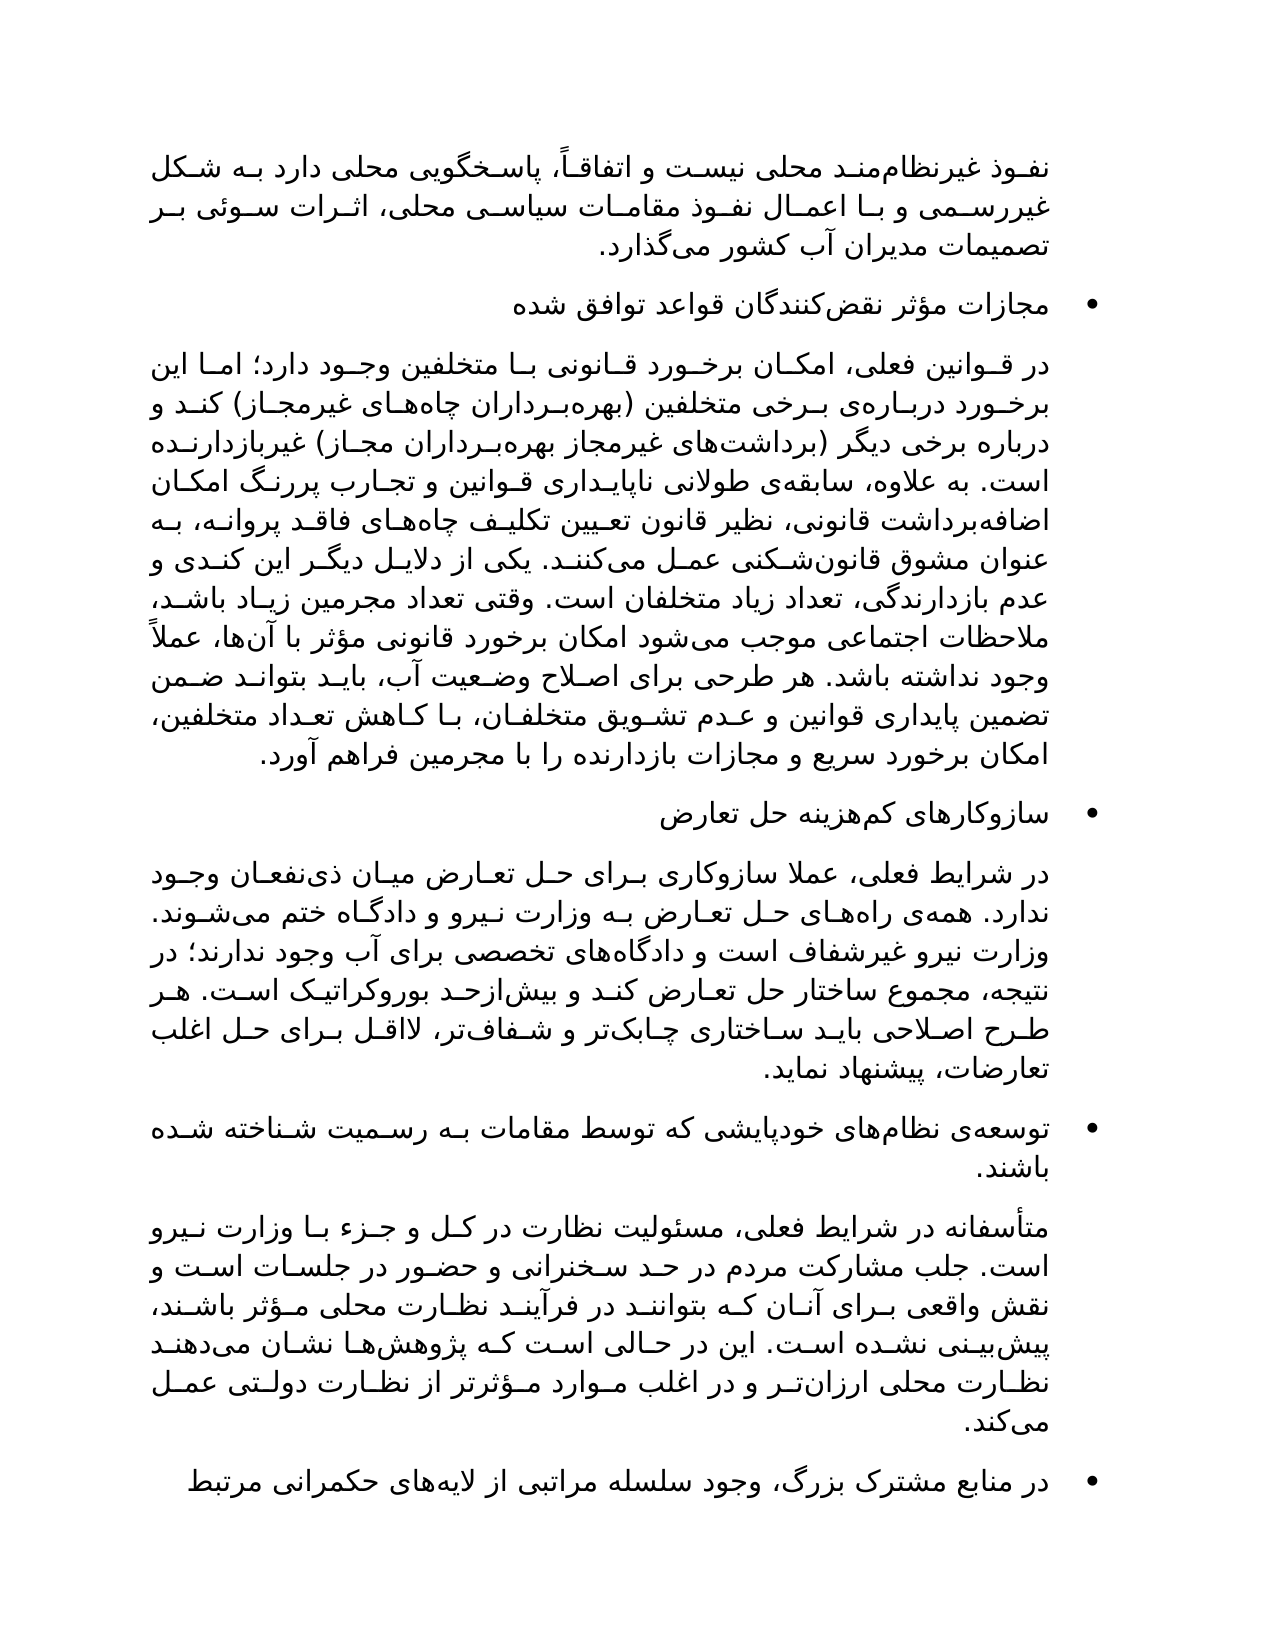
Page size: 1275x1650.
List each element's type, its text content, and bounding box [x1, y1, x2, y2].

text در قوانین فعلی، امکان برخورد قانونی با متخلفین وجود دارد؛ اما این برخورد درباره‌ی برخی متخلفین (بهره‌برداران چاه‌های غیرمجاز) کند و درباره برخی دیگر (برداشت‌های غیرمجاز بهره‌برداران مجاز) غیربازدارنده است. به علاوه، سابقه‌ی طولانی ناپایداری قوانین و تجارب پررنگ امکان اضافه‌برداشت قانونی، نظیر قانون تعیین تکلیف چاه‌های فاقد پروانه، به عنوان مشوق قانون‌شکنی عمل می‌کنند. یکی از دلایل دیگر این کندی و عدم بازدارندگی، تعداد زیاد متخلفان است. وقتی تعداد مجرمین زیاد باشد، ملاحظات اجتماعی موجب می‌شود امکان برخورد قانونی مؤثر با آن‌ها، عملاً وجود نداشته باشد. هر طرحی برای اصلاح وضعیت آب، باید بتواند ضمن تضمین پایداری قوانین و عدم تشویق متخلفان، با کاهش تعداد متخلفین، امکان برخورد سریع و مجازات بازدارنده را با مجرمین فراهم آورد. [150, 347, 1050, 771]
list سازوکارهای کم‌هزینه حل تعارض [150, 797, 1087, 831]
list مجازات مؤثر نقض‌کنندگان قواعد توافق شده [150, 288, 1087, 322]
list توسعه‌ی نظام‌های خودپایشی که توسط مقامات به رسمیت شناخته شده باشند. [150, 1111, 1087, 1184]
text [150, 150, 1050, 262]
text در شرایط فعلی، عملا سازوکاری برای حل تعارض میان ذی‌نفعان وجود ندارد. همه‌ی راه‌های حل تعارض به وزارت نیرو و دادگاه ختم می‌شوند. وزارت نیرو غیرشفاف است و دادگاه‌های تخصصی برای آب وجود ندارند؛ در نتیجه، مجموع ساختار حل تعارض کند و بیش‌ازحد بوروکراتیک است. هر طرح اصلاحی باید ساختاری چابک‌تر و شفاف‌تر، لااقل برای حل اغلب تعارضات، پیشنهاد نماید. [150, 857, 1050, 1085]
list در منابع مشترک بزرگ، وجود سلسله مراتبی از لایه‌های حکمرانی مرتبط [150, 1464, 1087, 1498]
text متأسفانه در شرایط فعلی، مسئولیت نظارت در کل و جزء با وزارت نیرو است. جلب مشارکت مردم در حد سخنرانی و حضور در جلسات است و نقش واقعی برای آنان که بتوانند در فرآیند نظارت محلی مؤثر باشند، پیش‌بینی نشده است. این در حالی است که پژوهش‌ها نشان می‌دهند نظارت محلی ارزان‌تر و در اغلب موارد مؤثرتر از نظارت دولتی عمل می‌کند. [150, 1210, 1050, 1439]
